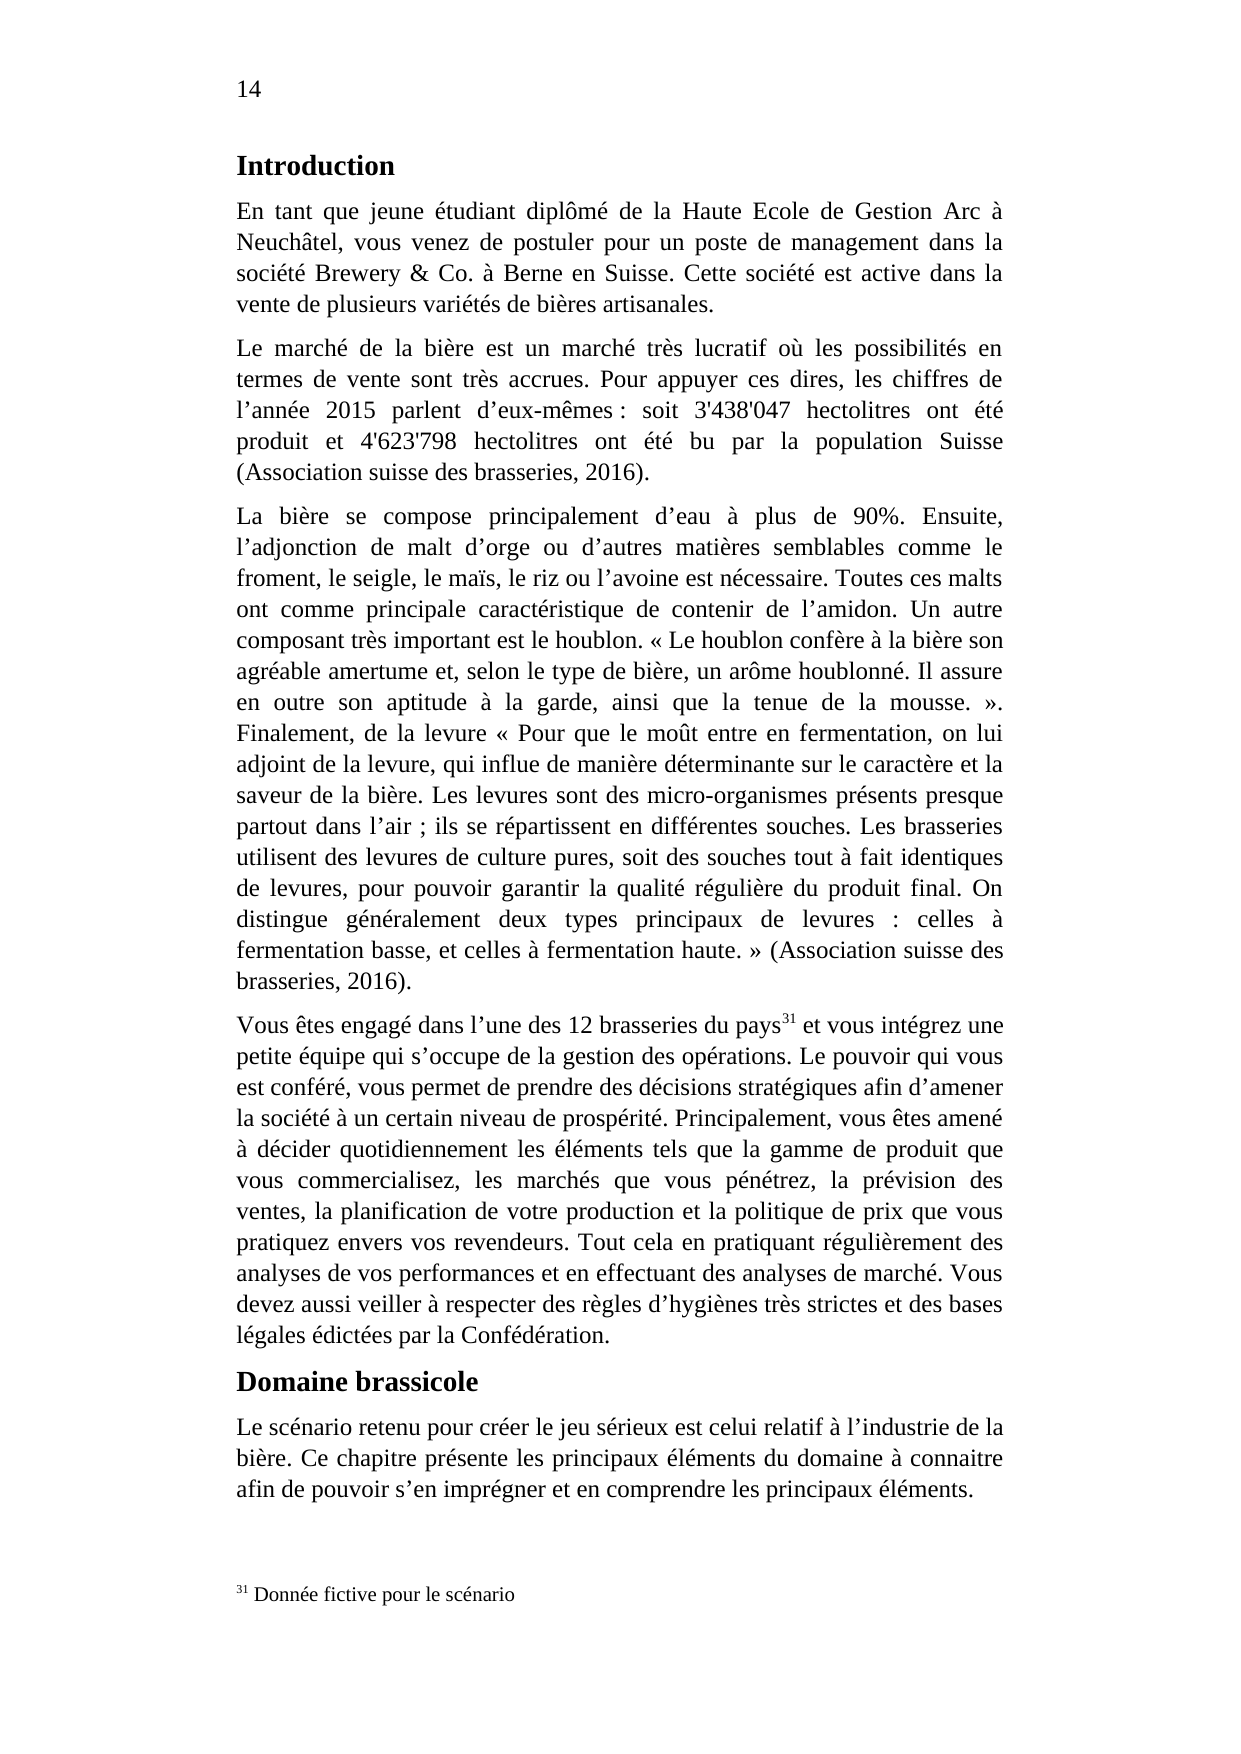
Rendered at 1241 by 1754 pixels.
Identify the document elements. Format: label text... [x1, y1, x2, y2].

text La bière se compose principalement d’eau à plus de 90%. Ensuite, l’adjonction de malt d’orge ou d’autres matières semblables comme le froment, le seigle, le maïs, le riz ou l’avoine est nécessaire. Toutes ces malts ont comme principale caractéristique de contenir de l’amidon. Un autre composant très important est le houblon. « Le houblon confère à la bière son agréable amertume et, selon le type de bière, un arôme houblonné. Il assure en outre son aptitude à la garde, ainsi que la tenue de la mousse. ». Finalement, de la levure « Pour que le moût entre en fermentation, on lui adjoint de la levure, qui influe de manière déterminante sur le caractère et la saveur de la bière. Les levures sont des micro-organismes présents presque partout dans l’air ; ils se répartissent en différentes souches. Les brasseries utilisent des levures de culture pures, soit des souches tout à fait identiques de levures, pour pouvoir garantir la qualité régulière du produit final. On distingue généralement deux types principaux de levures : celles à fermentation basse, et celles à fermentation haute. » (Association suisse des brasseries, 2016). [236, 501, 1004, 995]
text Le marché de la bière est un marché très lucratif où les possibilités en termes de vente sont très accrues. Pour appuyer ces dires, les chiffres de l’année 2015 parlent d’eux-mêmes : soit 3'438'047 hectolitres ont été produit et 4'623'798 hectolitres ont été bu par la population Suisse (Association suisse des brasseries, 2016). [236, 333, 1004, 486]
text En tant que jeune étudiant diplômé de la Haute Ecole de Gestion Arc à Neuchâtel, vous venez de postuler pour un poste de management dans la société Brewery & Co. à Berne en Suisse. Cette société est active dans la vente de plusieurs variétés de bières artisanales. [236, 196, 1004, 318]
text Le scénario retenu pour créer le jeu sérieux est celui relatif à l’industrie de la bière. Ce chapitre présente les principaux éléments du domaine à connaitre afin de pouvoir s’en imprégner et en comprendre les principaux éléments. [236, 1412, 1004, 1503]
text Introduction [236, 148, 1004, 181]
text Domaine brassicole [236, 1364, 1004, 1397]
text Vous êtes engagé dans l’une des 12 brasseries du pays et vous intégrez une petite équipe qui s’occupe de la gestion des opérations. Le pouvoir qui vous est conféré, vous permet de prendre des décisions stratégiques afin d’amener la société à un certain niveau de prospérité. Principalement, vous êtes amené à décider quotidiennement les éléments tels que la gamme de produit que vous commercialisez, les marchés que vous pénétrez, la prévision des ventes, la planification de votre production et la politique de prix que vous pratiquez envers vos revendeurs. Tout cela en pratiquant régulièrement des analyses de vos performances et en effectuant des analyses de marché. Vous devez aussi veiller à respecter des règles d’hygiènes très strictes et des bases légales édictées par la Confédération. [236, 1010, 1004, 1349]
